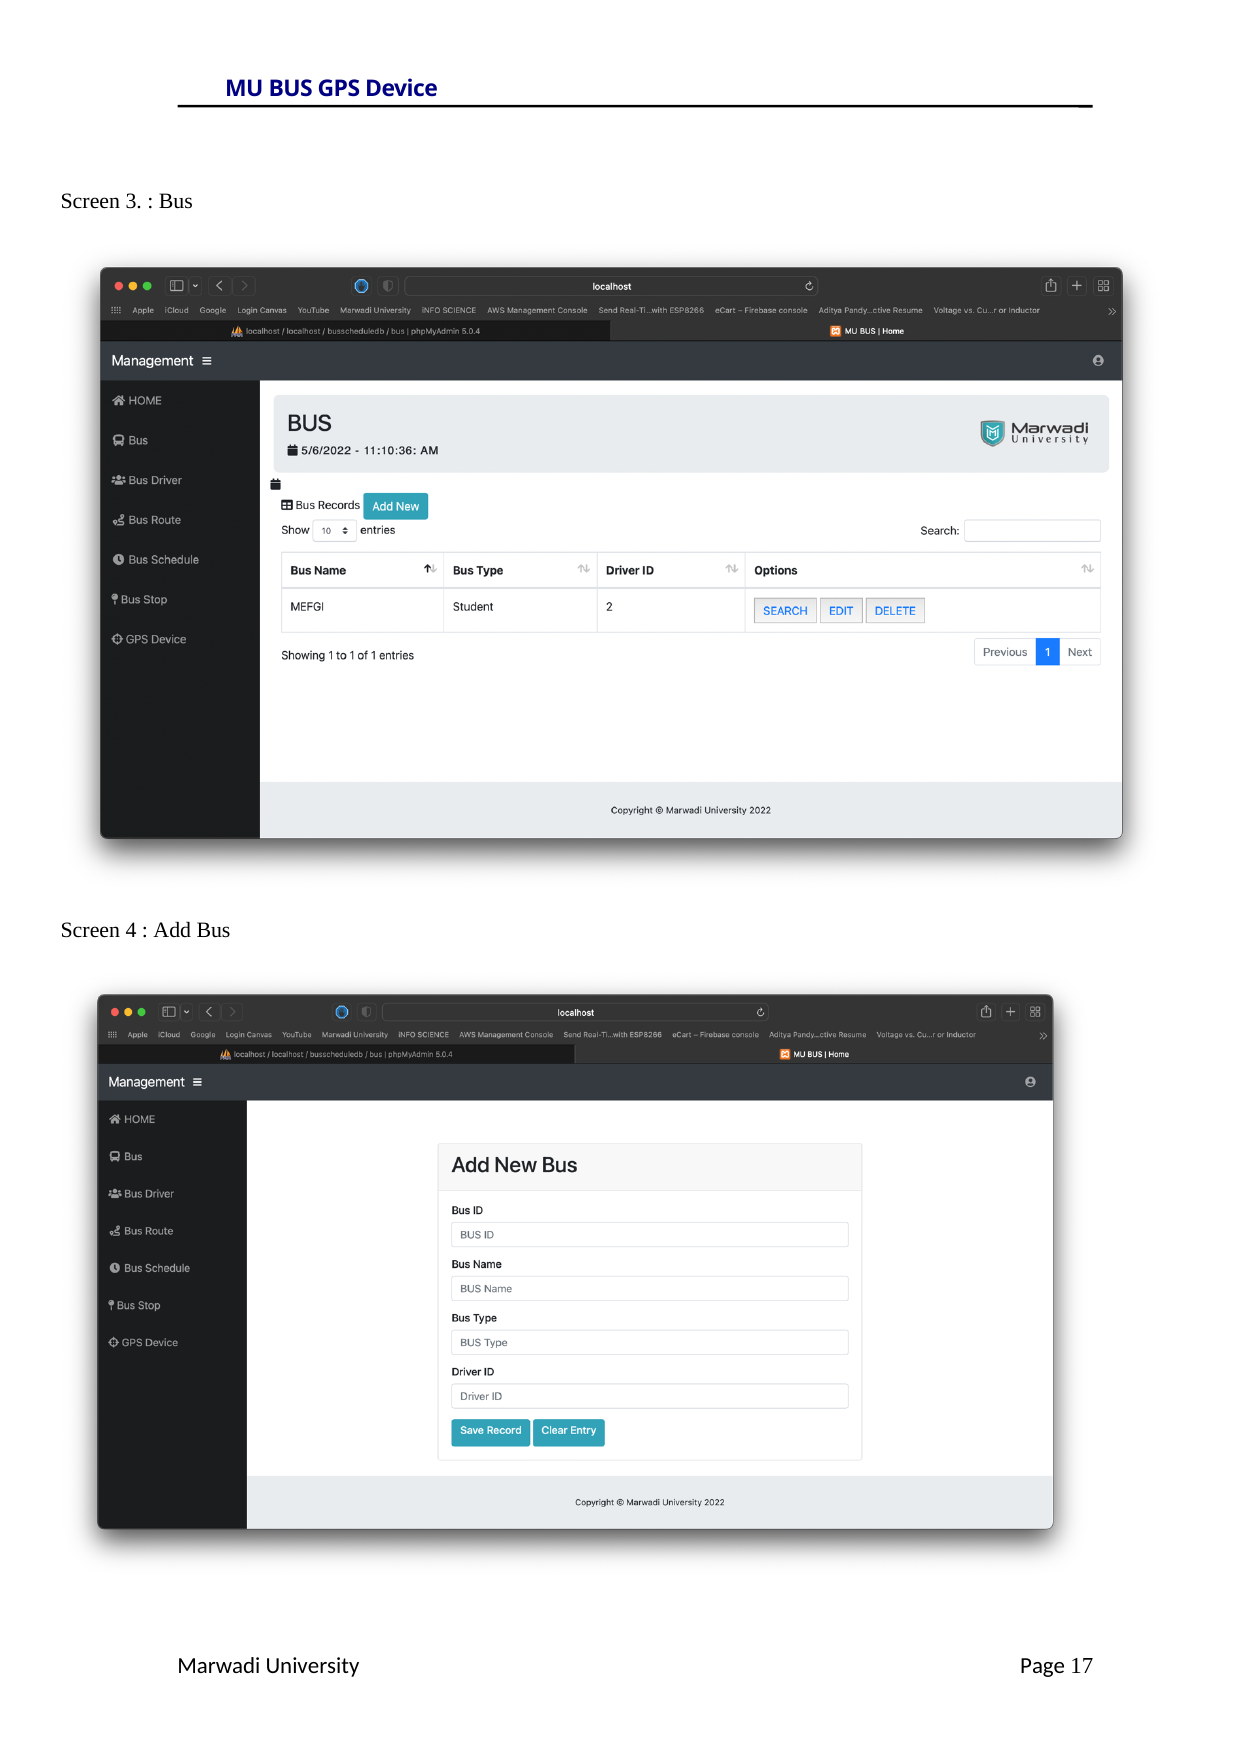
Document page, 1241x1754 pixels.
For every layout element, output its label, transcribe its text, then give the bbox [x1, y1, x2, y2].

text Screen 4 : Add Bus [60, 917, 1240, 943]
picture [60, 240, 1162, 891]
text Screen 3. : Bus [60, 188, 1240, 213]
picture [60, 970, 1090, 1578]
